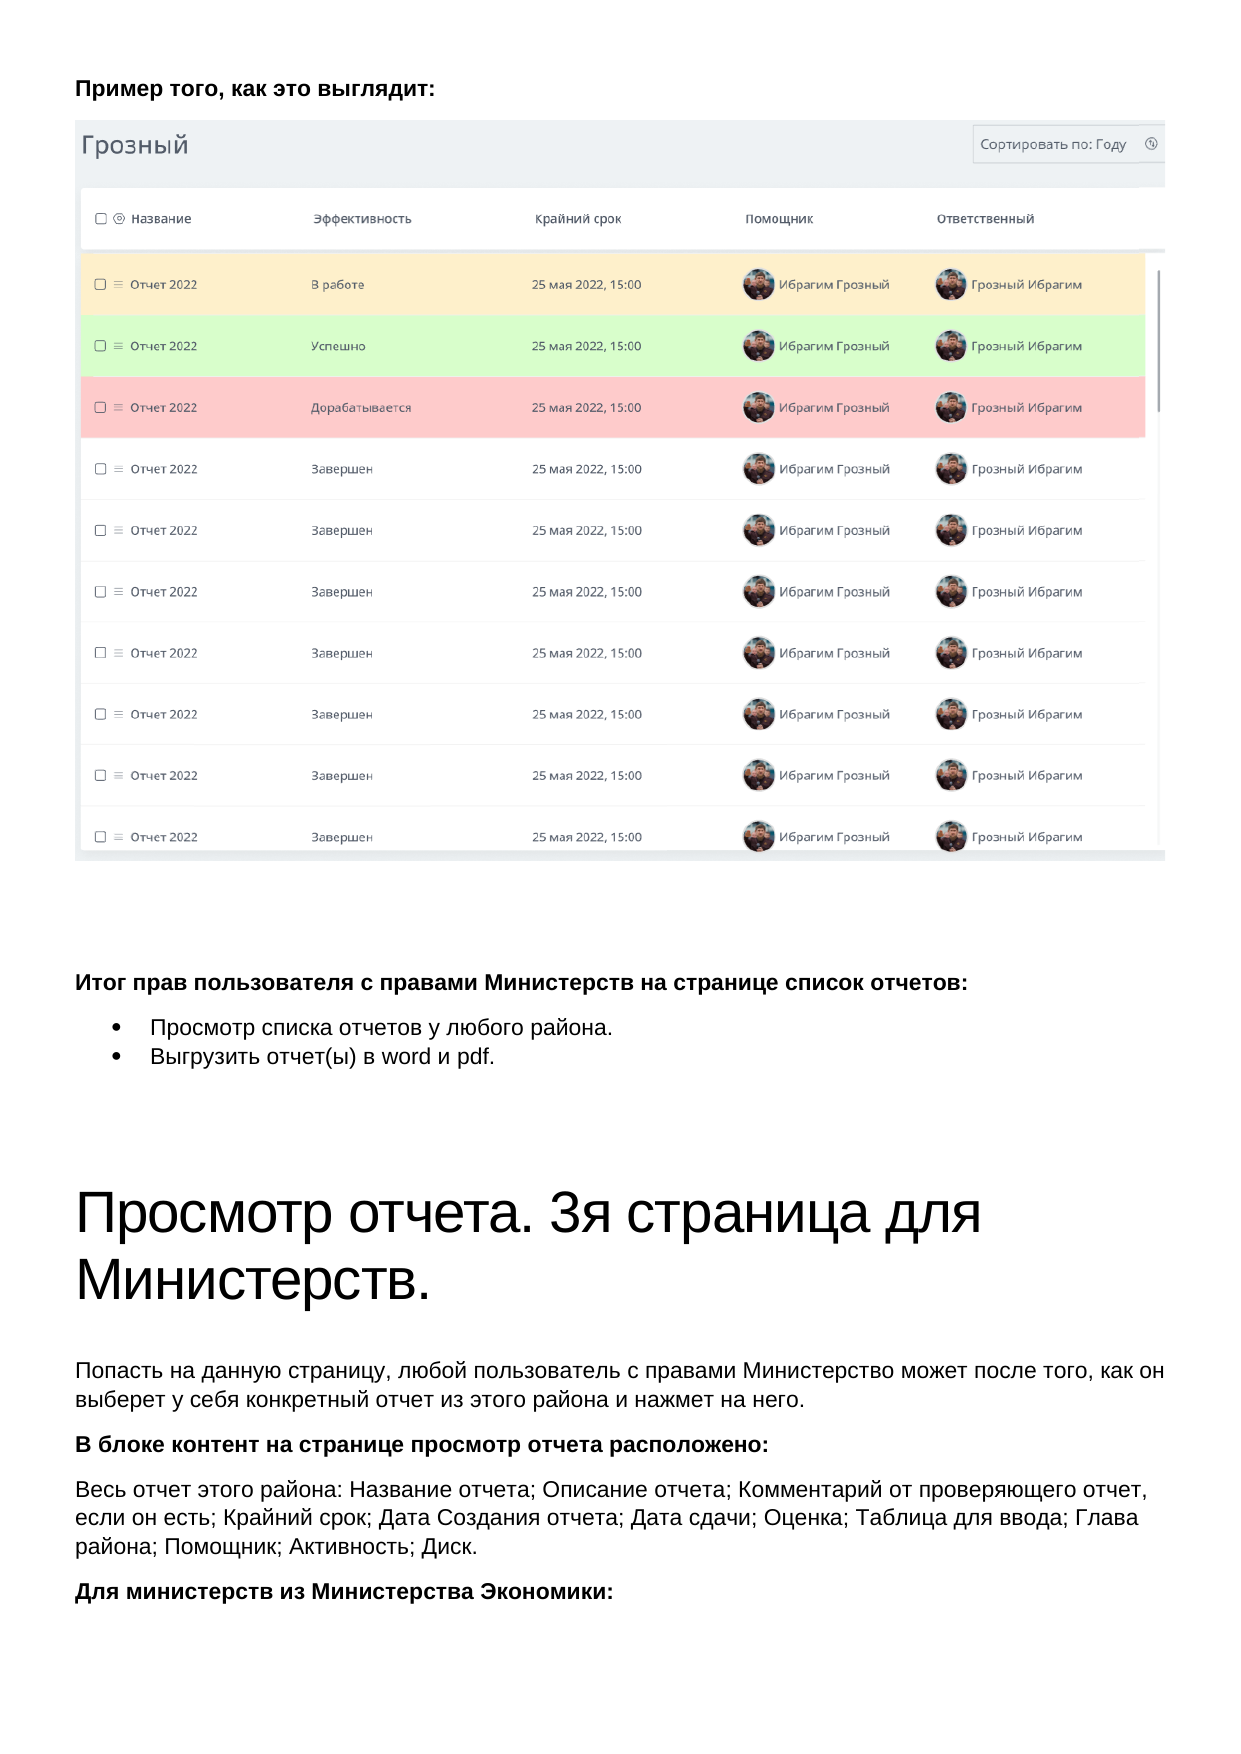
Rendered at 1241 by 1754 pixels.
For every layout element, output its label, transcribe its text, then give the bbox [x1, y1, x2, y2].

title Просмотр отчета. 3я страница для Министерств. [75, 1178, 1165, 1312]
text Попасть на данную страницу, любой пользователь с правами Министерство может после того, как он выберет у себя конкретный отчет из этого района и нажмет на него. [75, 1357, 1165, 1412]
text В блоке контент на странице просмотр отчета расположено: [75, 1431, 1165, 1457]
text Пример того, как это выглядит: [75, 75, 1165, 101]
text Весь отчет этого района: Название отчета; Описание отчета; Комментарий от проверяющего отчет, если он есть; Крайний срок; Дата Создания отчета; Дата сдачи; Оценка; Таблица для ввода; Глава района; Помощник; Активность; Диск. [75, 1476, 1165, 1559]
picture [75, 120, 1166, 861]
list Просмотр списка отчетов у любого района. [112, 1014, 1165, 1041]
list Выгрузить отчет(ы) в word и pdf. [112, 1043, 1165, 1069]
text Итог прав пользователя с правами Министерств на странице список отчетов: [75, 969, 1165, 996]
text Для министерств из Министерства Экономики: [75, 1578, 1165, 1604]
